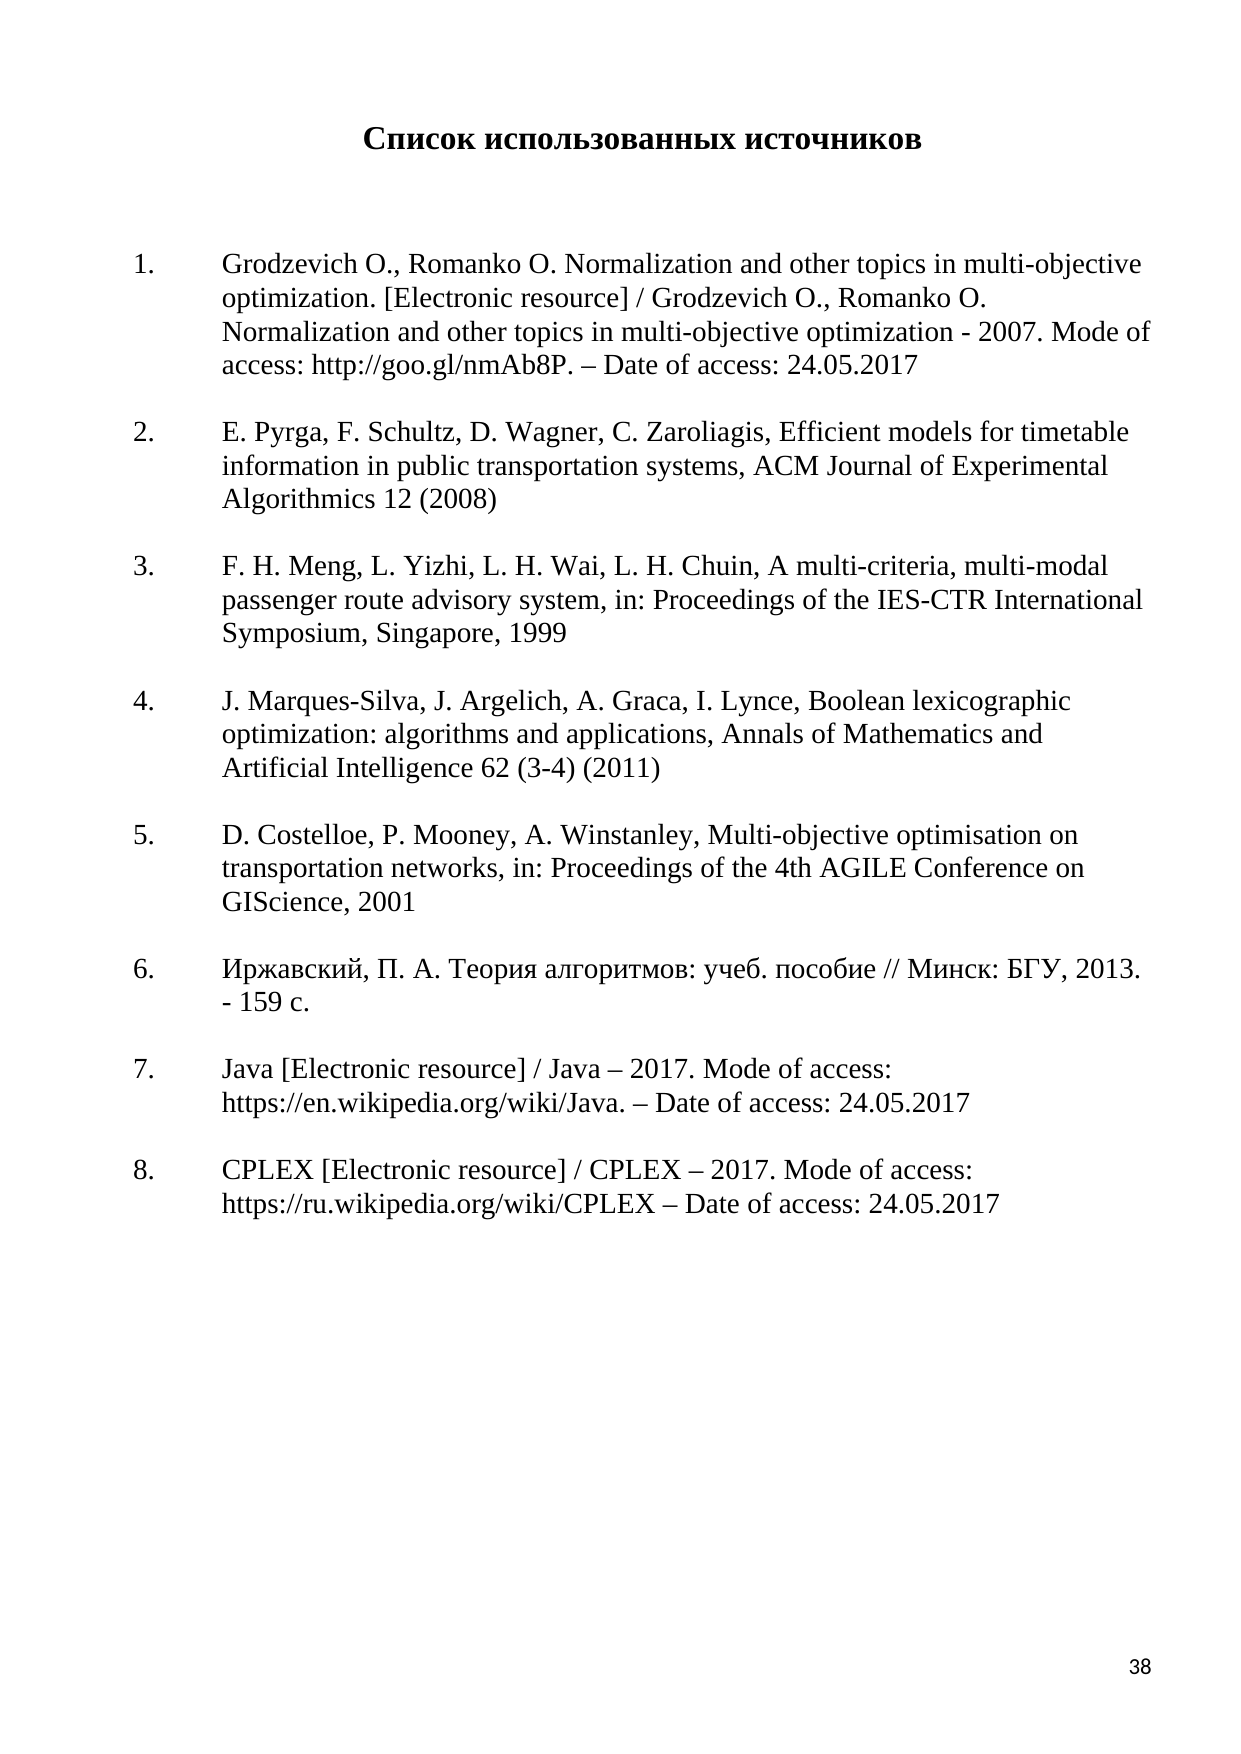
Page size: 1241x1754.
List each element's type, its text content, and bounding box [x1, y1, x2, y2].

text Список использованных источников [133, 118, 1152, 156]
list Java [Electronic resource] / Java – 2017. Mode of access: https://en.wikipedia.org/wiki/Java. – Date of access: 24.05.2017 [133, 1052, 1152, 1119]
list D. Costelloe, P. Mooney, A. Winstanley, Multi-objective optimisation on transportation networks, in: Proceedings of the 4th AGILE Conference on GIScience, 2001 [133, 817, 1152, 917]
list F. H. Meng, L. Yizhi, L. H. Wai, L. H. Chuin, A multi-criteria, multi-modal passenger route advisory system, in: Proceedings of the IES-CTR International Symposium, Singapore, 1999 [133, 548, 1152, 649]
list CPLEX [Electronic resource] / CPLEX – 2017. Mode of access: https://ru.wikipedia.org/wiki/CPLEX – Date of access: 24.05.2017 [133, 1152, 1152, 1219]
list J. Marques-Silva, J. Argelich, A. Graca, I. Lynce, Boolean lexicographic optimization: algorithms and applications, Annals of Mathematics and Artificial Intelligence 62 (3-4) (2011) [133, 683, 1152, 783]
list E. Pyrga, F. Schultz, D. Wagner, C. Zaroliagis, Efficient models for timetable information in public transportation systems, ACM Journal of Experimental Algorithmics 12 (2008) [133, 414, 1152, 515]
list Grodzevich O., Romanko O. Normalization and other topics in multi-objective optimization. [Electronic resource] / Grodzevich O., Romanko O. Normalization and other topics in multi-objective optimization - 2007. Mode of access: http://goo.gl/nmAb8P. – Date of access: 24.05.2017 [133, 247, 1152, 381]
list Иржавский, П. А. Теория алгоритмов: учеб. пособие // Минск: БГУ, 2013. - 159 с. [133, 951, 1152, 1018]
